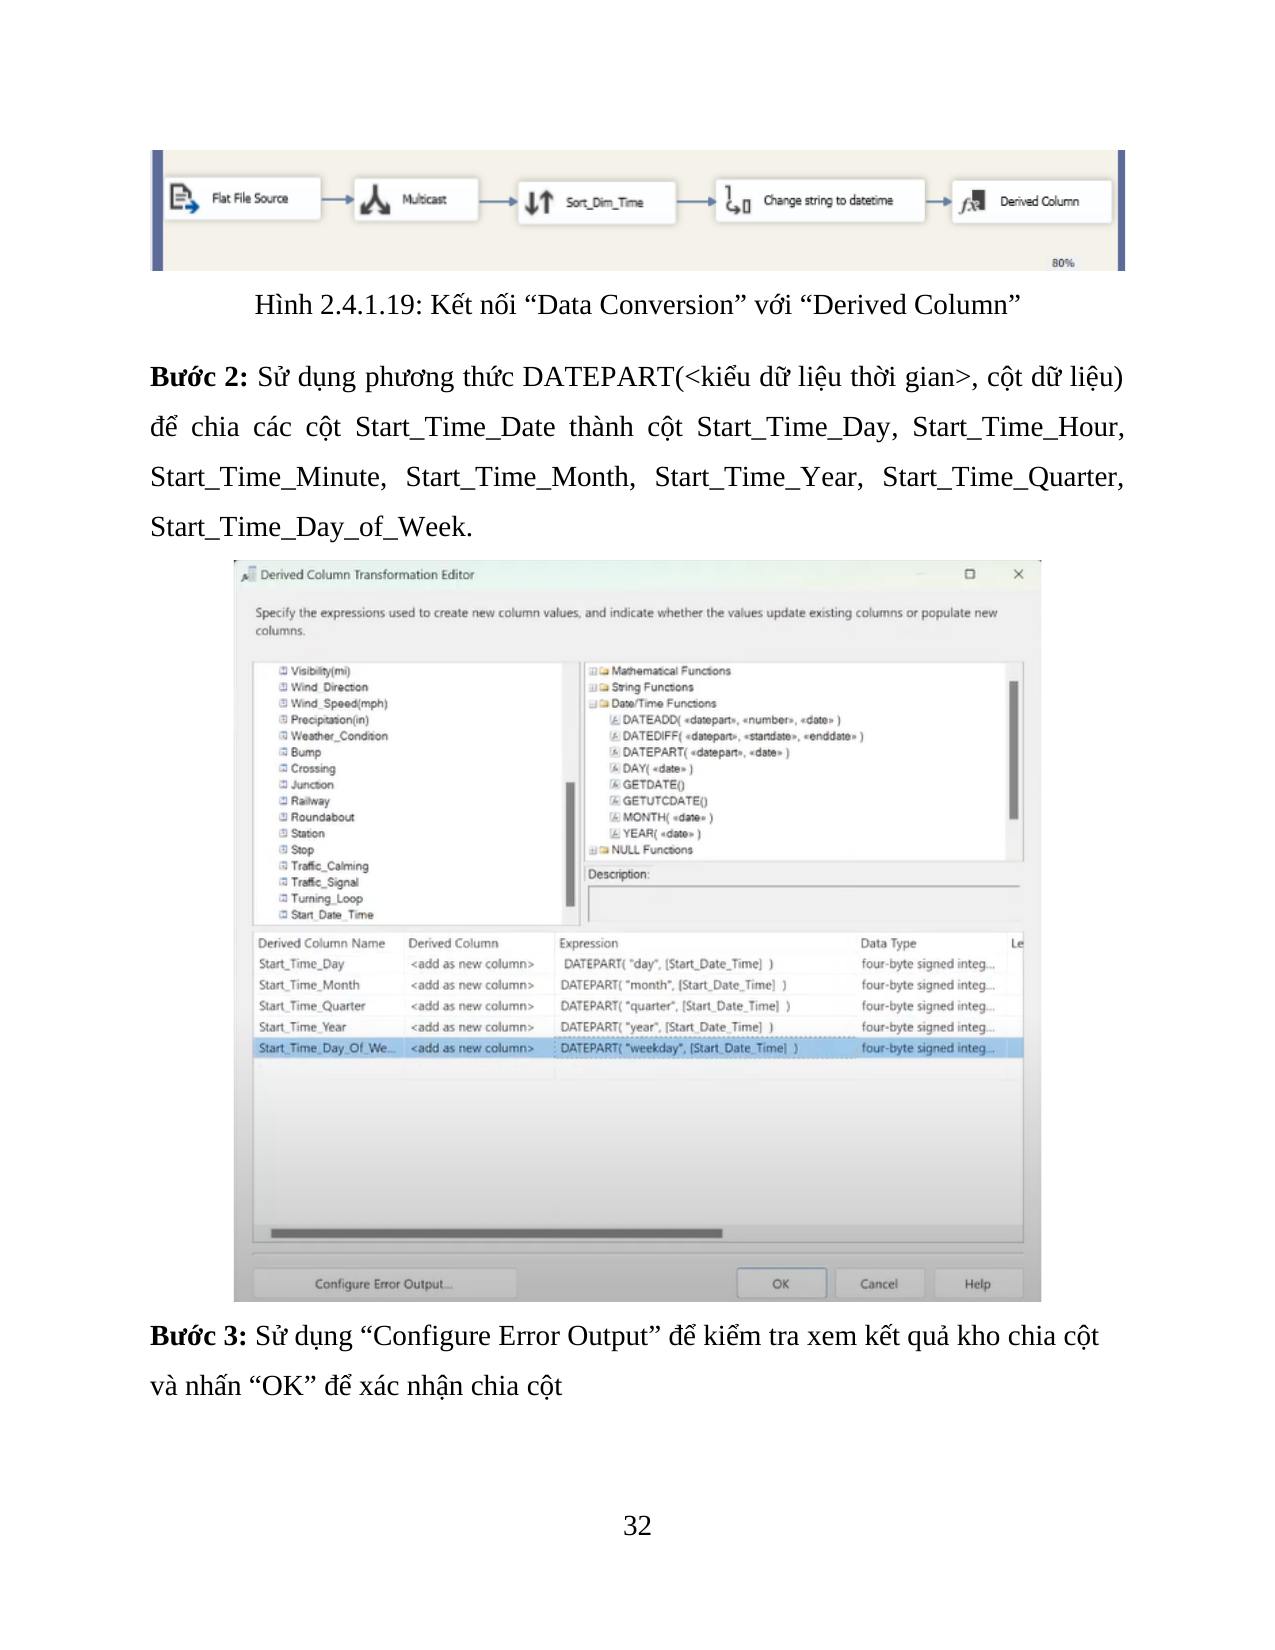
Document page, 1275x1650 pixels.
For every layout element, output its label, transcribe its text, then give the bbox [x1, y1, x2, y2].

text Bước 3: Sử dụng “Configure Error Output” để kiểm tra xem kết quả kho chia cột và nhấn “OK” để xác nhận chia cột [150, 1318, 1125, 1402]
text Bước 2: Sử dụng phương thức DATEPART(<kiểu dữ liệu thời gian>, cột dữ liệu) để chia các cột Start_Time_Date thành cột Start_Time_Day, Start_Time_Hour, Start_Time_Minute, Start_Time_Month, Start_Time_Year, Start_Time_Quarter, Start_Time_Day_of_Week. [150, 359, 1125, 543]
picture [233, 560, 1042, 1302]
picture [150, 150, 1125, 271]
